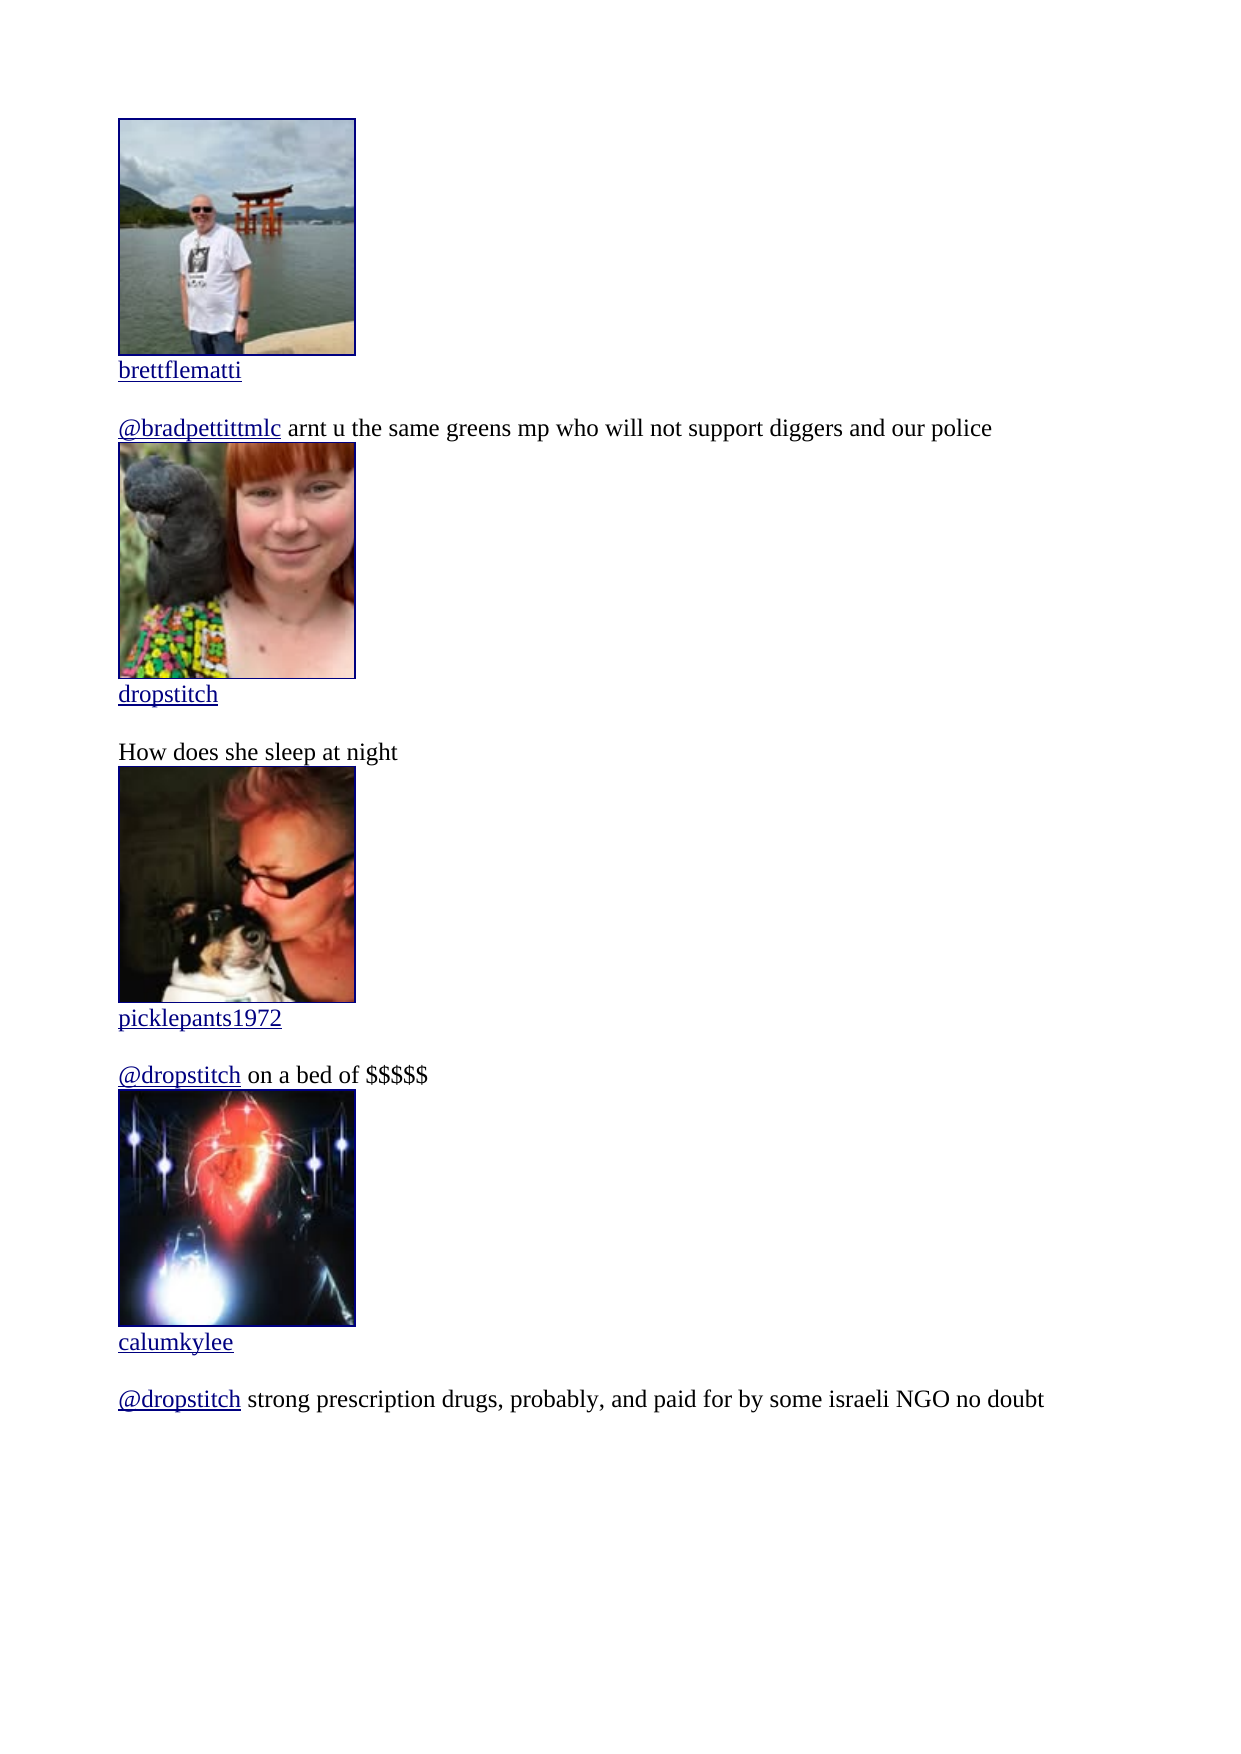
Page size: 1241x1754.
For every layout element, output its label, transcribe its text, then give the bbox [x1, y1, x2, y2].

text How does she sleep at night [118, 737, 1122, 766]
text @dropstitch strong prescription drugs, probably, and paid for by some israeli NGO no doubt [118, 1384, 1122, 1413]
picture [120, 443, 354, 678]
picture [120, 1091, 354, 1325]
text calumkylee [118, 1327, 1122, 1356]
picture [120, 767, 354, 1002]
picture [120, 120, 354, 354]
text @dropstitch on a bed of $$$$$ [118, 1061, 1122, 1089]
text dropstitch [118, 679, 1122, 708]
text picklepants1972 [118, 1003, 1122, 1032]
text @bradpettittmlc arnt u the same greens mp who will not support diggers and our police [118, 413, 1122, 442]
text brettflematti [118, 356, 1122, 384]
